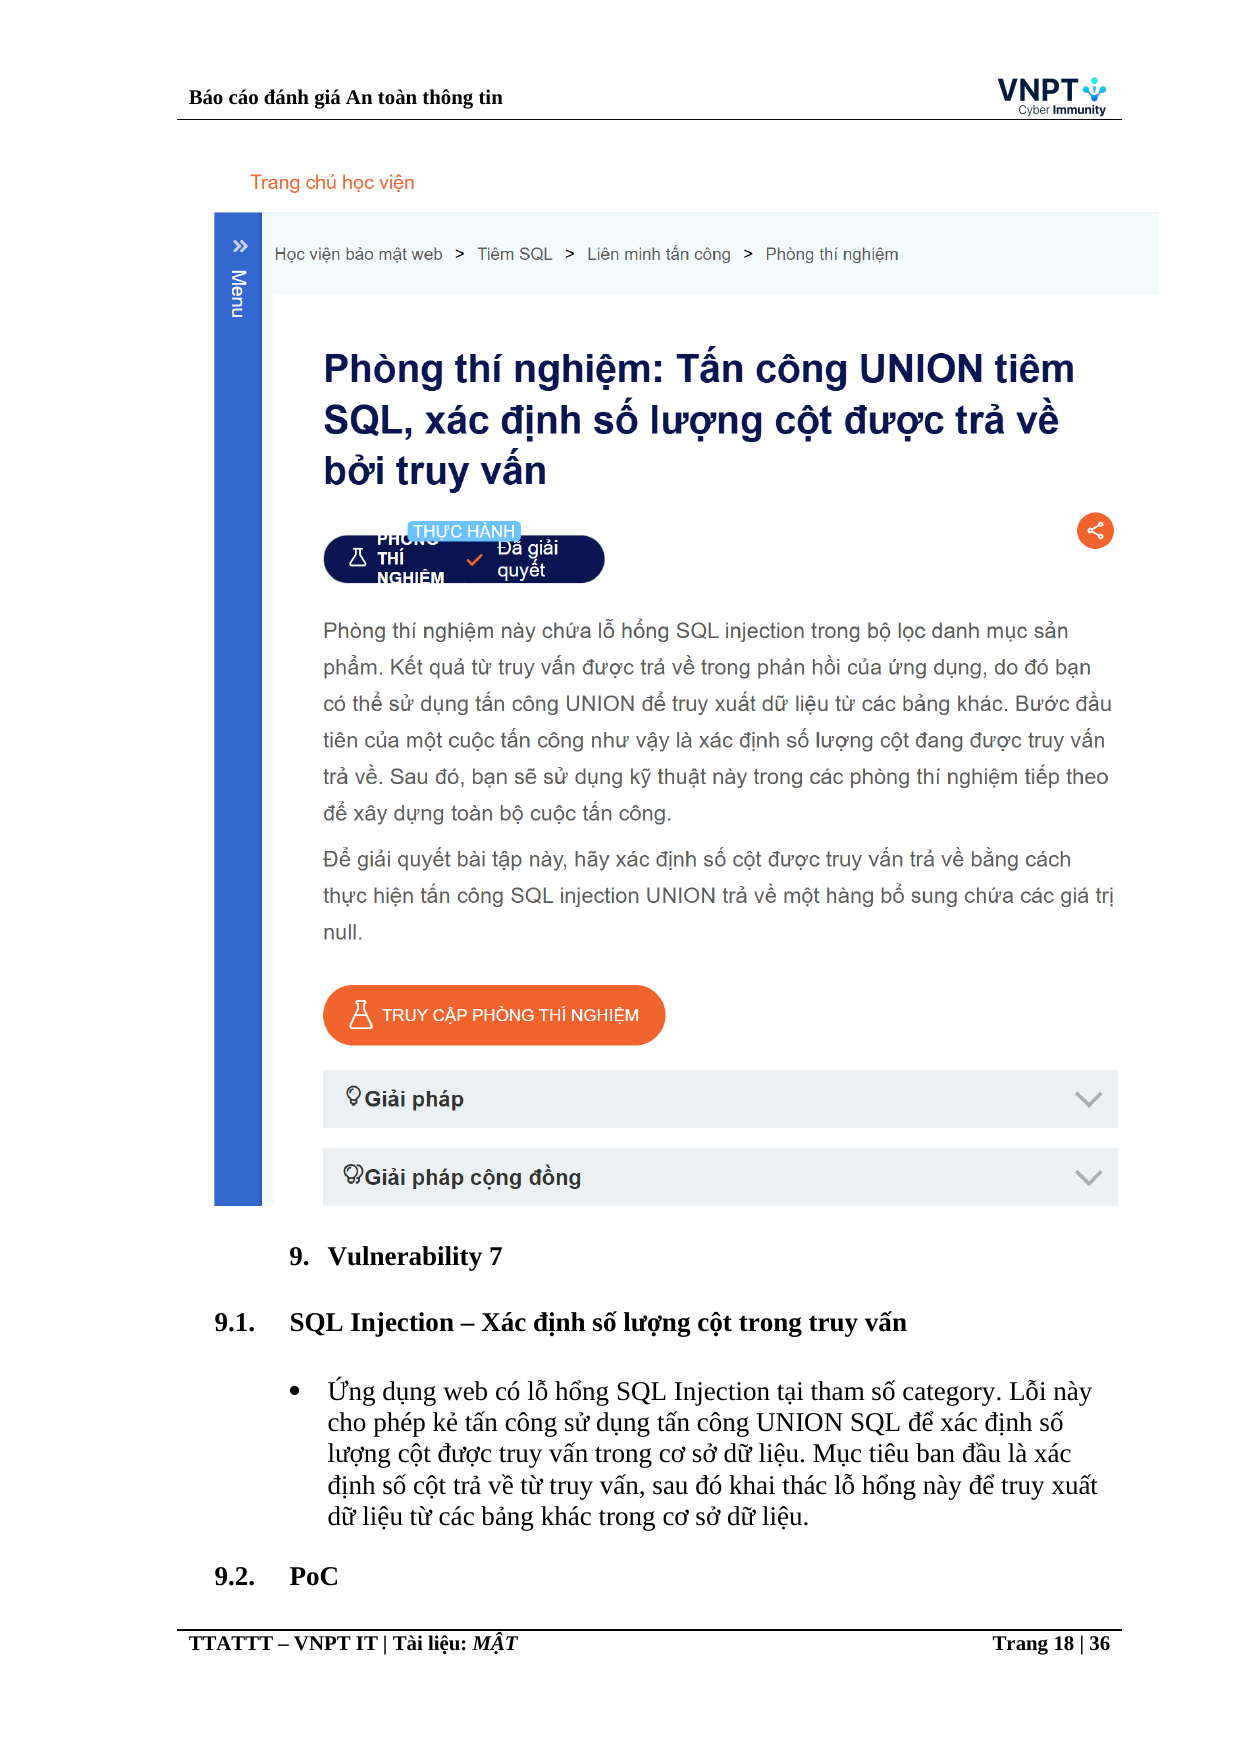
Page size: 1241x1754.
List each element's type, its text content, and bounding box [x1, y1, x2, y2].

picture [994, 75, 1110, 120]
list Ứng dụng web có lỗ hổng SQL Injection tại tham số category. Lỗi này cho phép kẻ tấn công sử dụng tấn công UNION SQL để xác định số lượng cột được truy vấn trong cơ sở dữ liệu. Mục tiêu ban đầu là xác định số cột trả về từ truy vấn, sau đó khai thác lỗ hổng này để truy xuất dữ liệu từ các bảng khác trong cơ sở dữ liệu. [290, 1375, 1122, 1531]
picture [214, 153, 1160, 1206]
subtitle SQL Injection – Xác định số lượng cột trong truy vấn [214, 1306, 1122, 1337]
subtitle Vulnerability 7 [252, 1240, 1122, 1271]
subtitle PoC [214, 1560, 1122, 1591]
